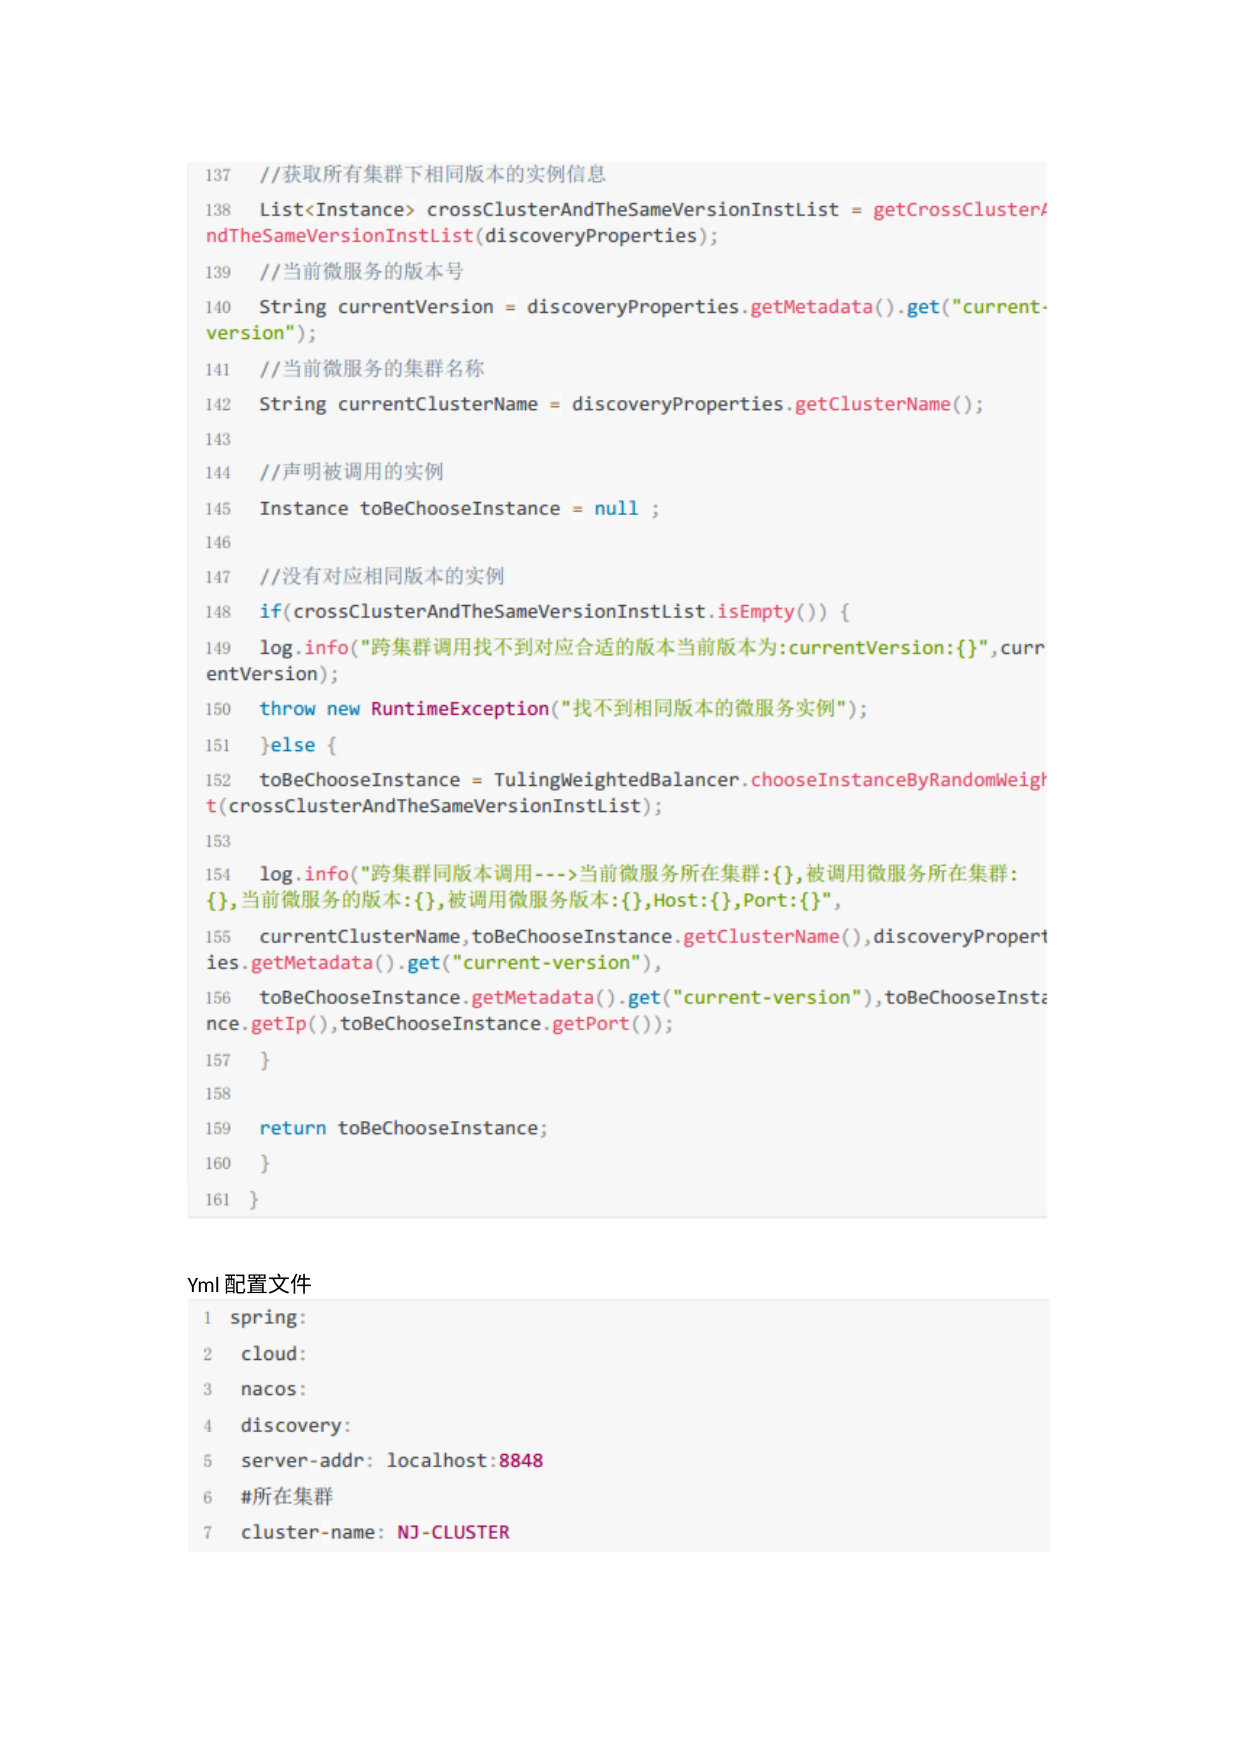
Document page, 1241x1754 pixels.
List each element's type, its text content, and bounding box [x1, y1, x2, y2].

picture [187, 1299, 1053, 1552]
picture [187, 162, 1053, 1226]
text Yml配置文件 [187, 1267, 1053, 1299]
